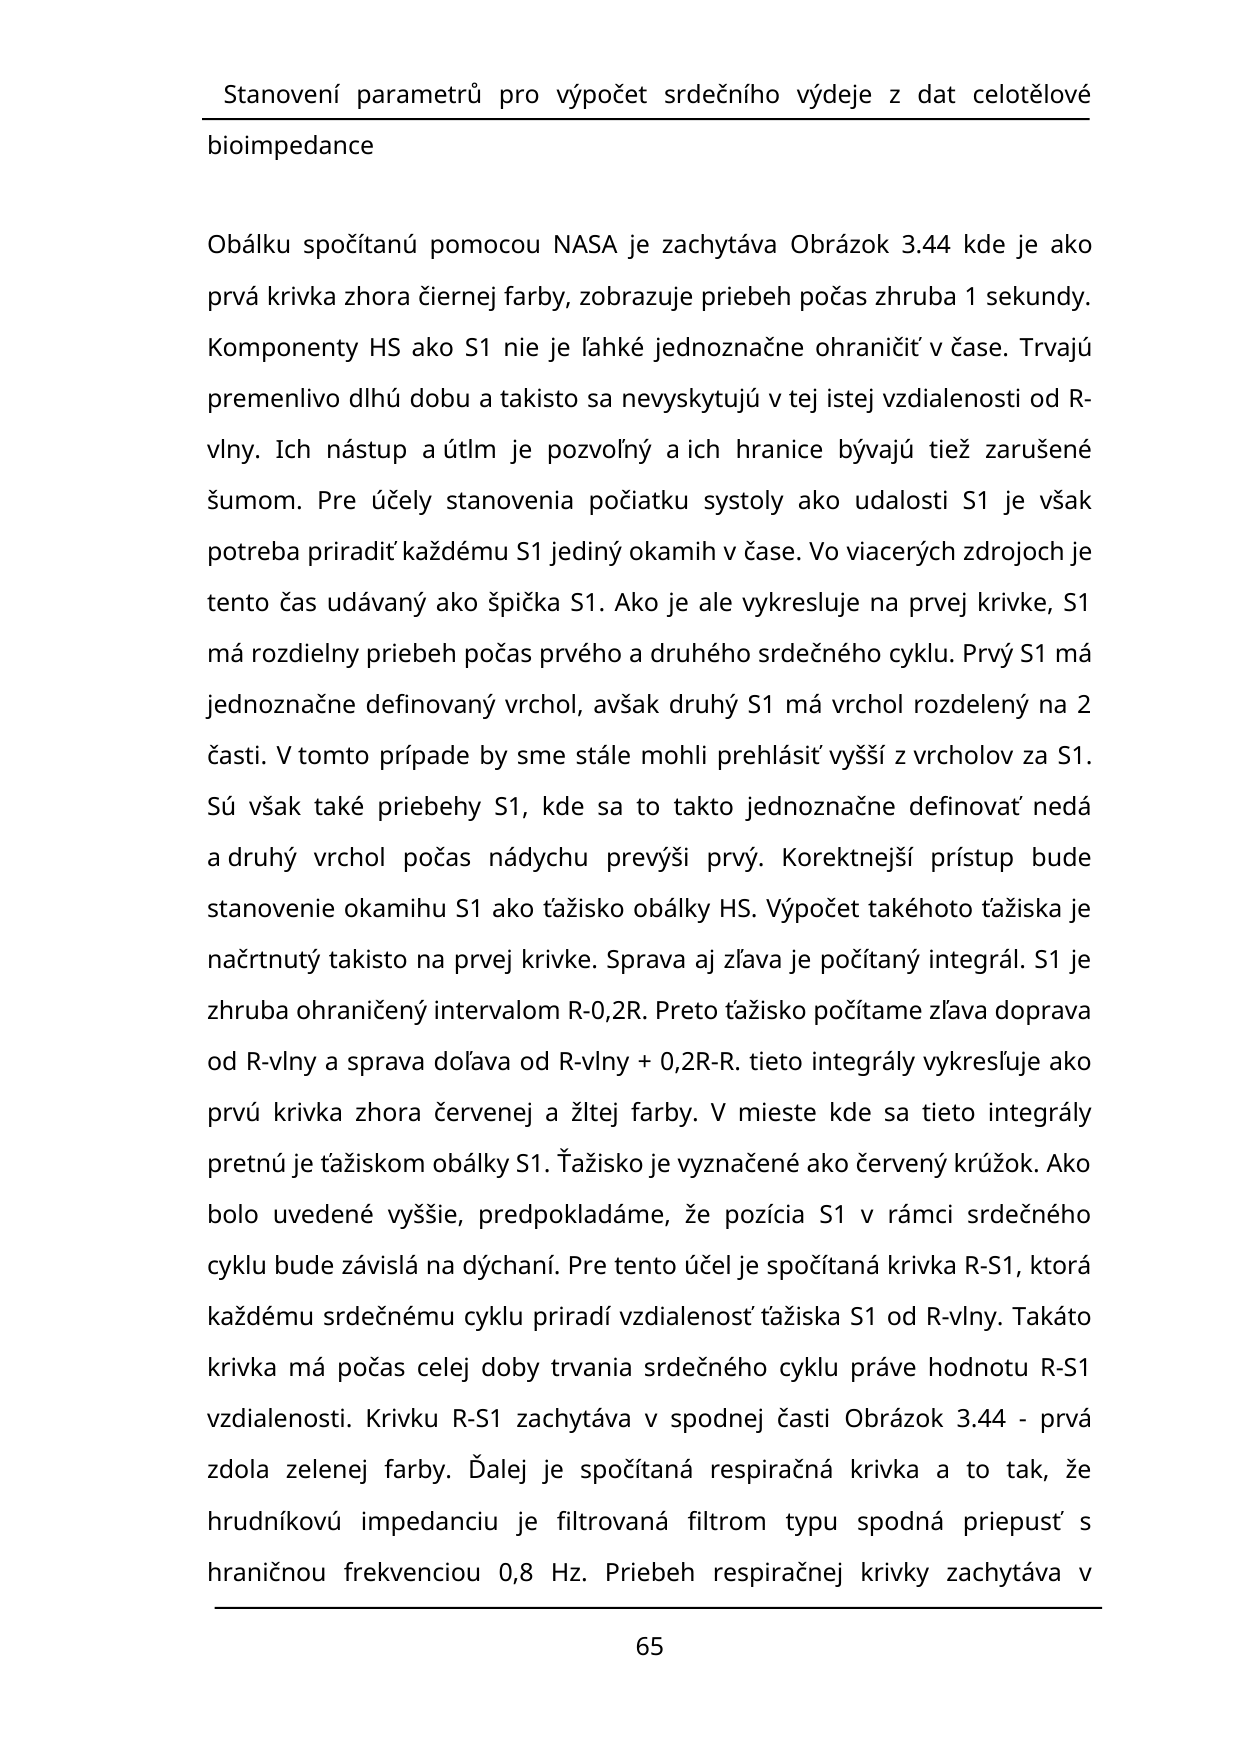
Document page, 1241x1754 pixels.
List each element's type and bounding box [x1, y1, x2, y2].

text [207, 227, 1092, 1588]
